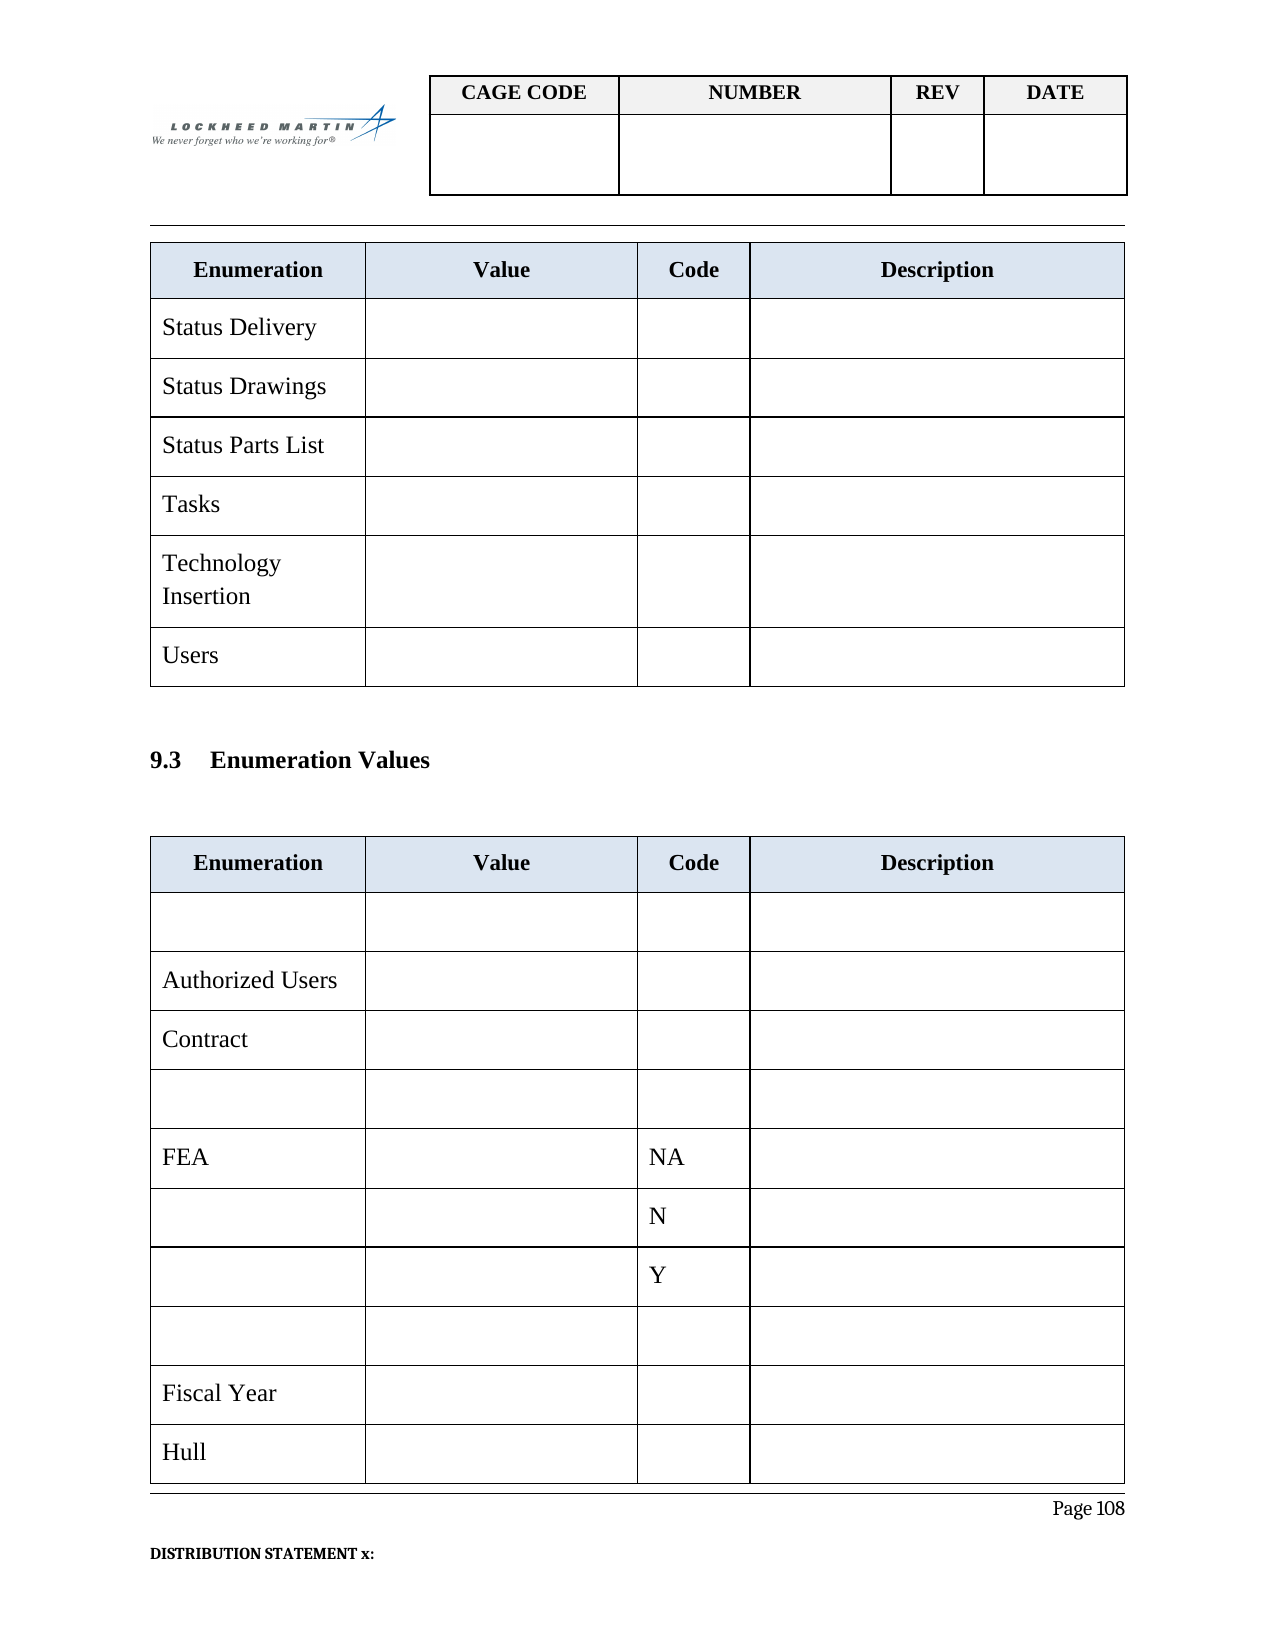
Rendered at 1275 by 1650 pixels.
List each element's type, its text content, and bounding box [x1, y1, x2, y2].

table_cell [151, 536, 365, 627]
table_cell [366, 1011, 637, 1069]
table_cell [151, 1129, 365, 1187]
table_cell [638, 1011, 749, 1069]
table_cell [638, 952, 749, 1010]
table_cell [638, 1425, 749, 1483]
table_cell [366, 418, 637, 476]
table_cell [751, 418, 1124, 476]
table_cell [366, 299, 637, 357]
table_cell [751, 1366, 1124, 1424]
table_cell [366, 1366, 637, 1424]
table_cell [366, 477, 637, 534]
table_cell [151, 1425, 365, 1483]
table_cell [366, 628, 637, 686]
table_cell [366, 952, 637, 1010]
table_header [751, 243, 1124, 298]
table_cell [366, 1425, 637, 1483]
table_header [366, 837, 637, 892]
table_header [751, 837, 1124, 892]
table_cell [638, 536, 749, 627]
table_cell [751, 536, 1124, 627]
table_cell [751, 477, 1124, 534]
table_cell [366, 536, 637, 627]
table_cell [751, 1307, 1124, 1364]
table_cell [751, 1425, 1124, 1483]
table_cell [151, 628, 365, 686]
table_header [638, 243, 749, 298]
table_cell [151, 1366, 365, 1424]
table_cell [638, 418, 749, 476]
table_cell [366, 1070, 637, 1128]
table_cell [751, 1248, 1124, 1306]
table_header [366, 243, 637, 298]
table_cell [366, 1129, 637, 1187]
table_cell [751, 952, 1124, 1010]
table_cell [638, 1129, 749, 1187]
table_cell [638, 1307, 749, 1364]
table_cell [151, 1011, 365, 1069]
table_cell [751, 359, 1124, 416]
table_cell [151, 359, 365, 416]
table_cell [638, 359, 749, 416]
subtitle Enumeration Values [150, 745, 1125, 773]
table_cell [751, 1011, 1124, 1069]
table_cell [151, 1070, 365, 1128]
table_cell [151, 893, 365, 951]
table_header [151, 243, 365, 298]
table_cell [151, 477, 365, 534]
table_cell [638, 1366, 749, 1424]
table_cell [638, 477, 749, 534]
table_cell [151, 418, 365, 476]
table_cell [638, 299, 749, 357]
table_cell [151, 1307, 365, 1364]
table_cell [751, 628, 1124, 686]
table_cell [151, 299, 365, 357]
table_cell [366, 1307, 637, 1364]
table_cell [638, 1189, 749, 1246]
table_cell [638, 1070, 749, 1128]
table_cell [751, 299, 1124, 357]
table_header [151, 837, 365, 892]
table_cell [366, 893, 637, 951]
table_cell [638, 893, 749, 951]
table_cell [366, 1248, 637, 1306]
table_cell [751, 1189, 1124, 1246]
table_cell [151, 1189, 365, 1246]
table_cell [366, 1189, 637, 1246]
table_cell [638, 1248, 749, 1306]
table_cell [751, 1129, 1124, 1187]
picture [152, 104, 397, 146]
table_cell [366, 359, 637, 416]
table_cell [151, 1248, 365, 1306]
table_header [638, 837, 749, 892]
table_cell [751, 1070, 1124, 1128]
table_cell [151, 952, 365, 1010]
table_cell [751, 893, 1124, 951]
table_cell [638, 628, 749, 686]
